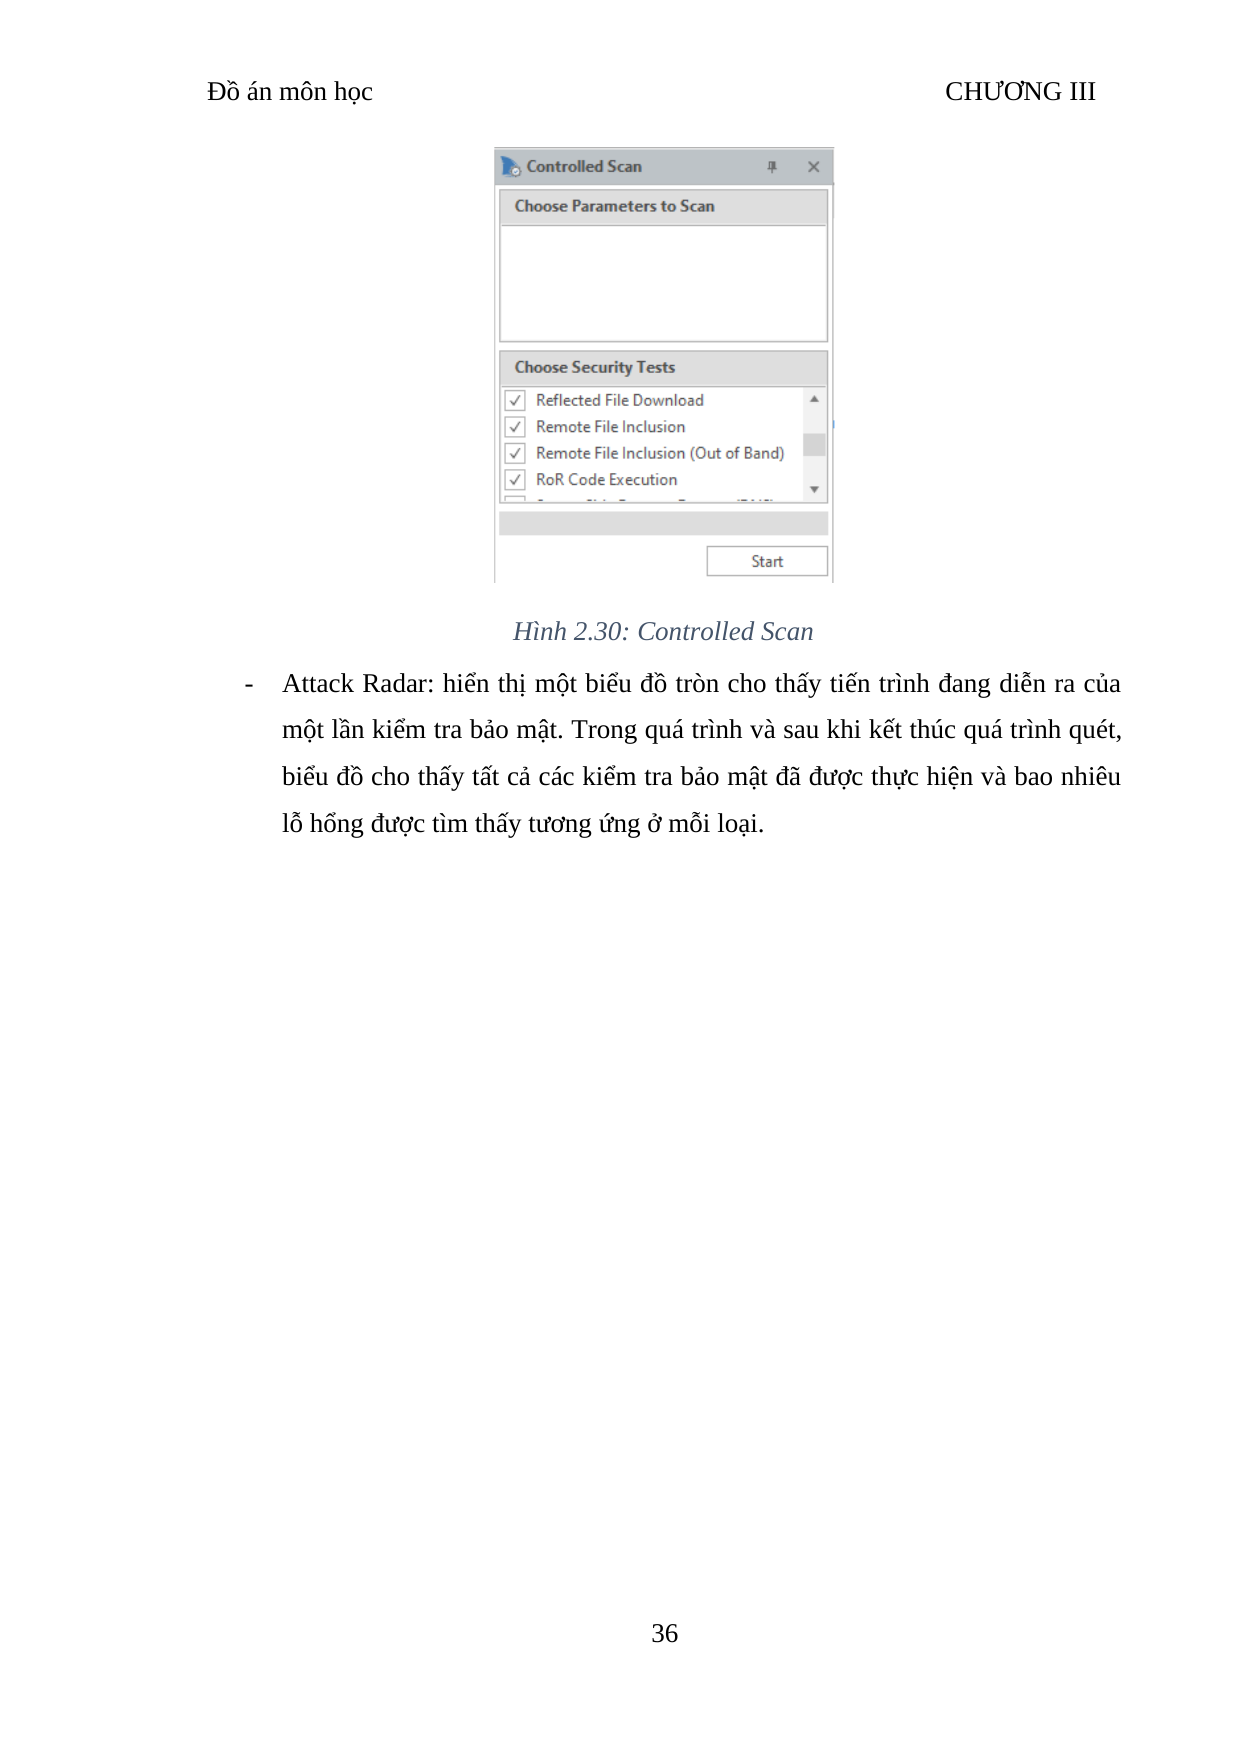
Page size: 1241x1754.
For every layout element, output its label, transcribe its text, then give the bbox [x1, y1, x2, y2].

list Attack Radar: hiển thị một biểu đồ tròn cho thấy tiến trình đang diễn ra của một lần kiểm tra bảo mật. Trong quá trình và sau khi kết thúc quá trình quét, biểu đồ cho thấy tất cả các kiểm tra bảo mật đã được thực hiện và bao nhiêu lỗ hổng được tìm thấy tương ứng ở mỗi loại. [244, 667, 1122, 838]
picture [494, 147, 835, 583]
